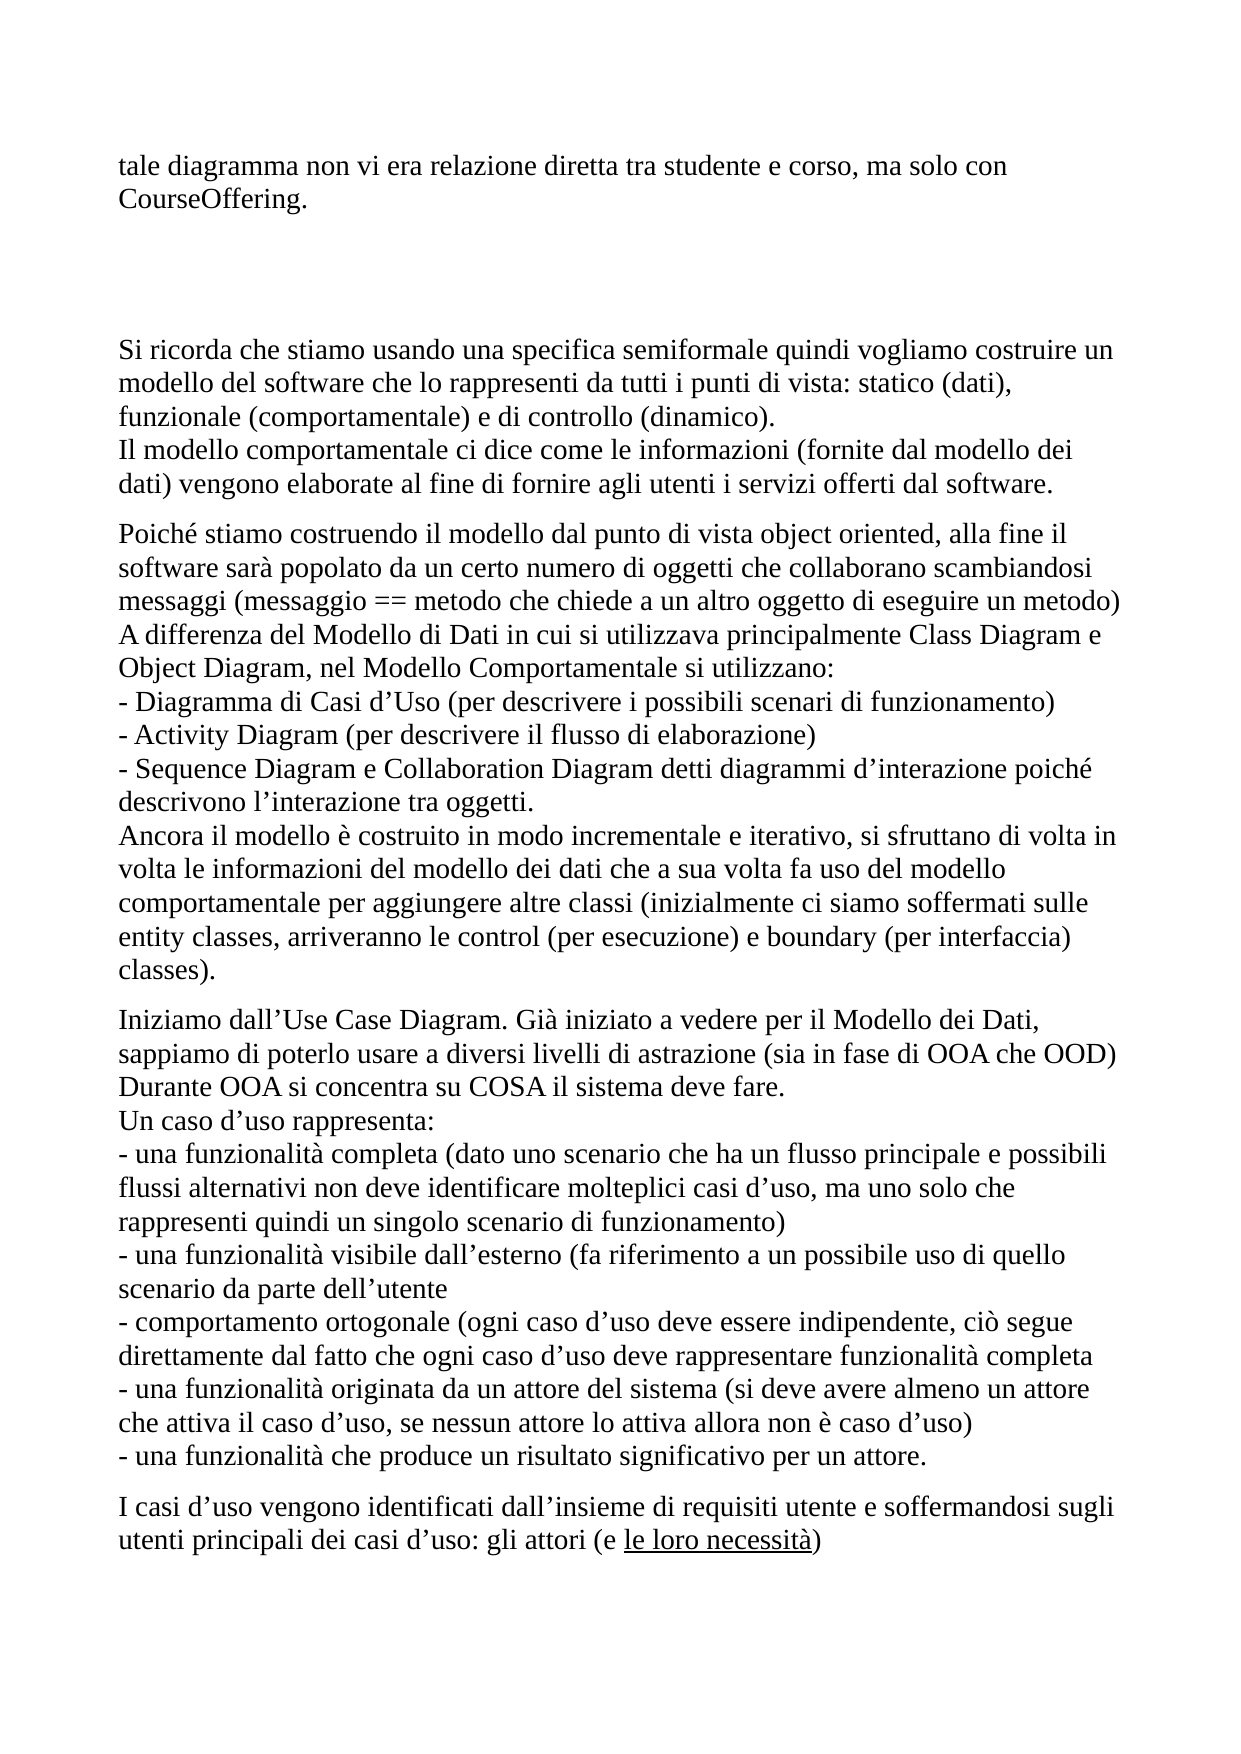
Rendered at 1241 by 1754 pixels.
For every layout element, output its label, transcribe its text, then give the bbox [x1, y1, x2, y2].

text Iniziamo dall’Use Case Diagram. Già iniziato a vedere per il Modello dei Dati, sappiamo di poterlo usare a diversi livelli di astrazione (sia in fase di OOA che OOD) Durante OOA si concentra su COSA il sistema deve fare. Un caso d’uso rappresenta: - una funzionalità completa (dato uno scenario che ha un flusso principale e possibili flussi alternativi non deve identificare molteplici casi d’uso, ma uno solo che rappresenti quindi un singolo scenario di funzionamento) - una funzionalità visibile dall’esterno (fa riferimento a un possibile uso di quello scenario da parte dell’utente - comportamento ortogonale (ogni caso d’uso deve essere indipendente, ciò segue direttamente dal fatto che ogni caso d’uso deve rappresentare funzionalità completa - una funzionalità originata da un attore del sistema (si deve avere almeno un attore che attiva il caso d’uso, se nessun attore lo attiva allora non è caso d’uso) - una funzionalità che produce un risultato significativo per un attore. [118, 1002, 1122, 1472]
text Si ricorda che stiamo usando una specifica semiformale quindi vogliamo costruire un modello del software che lo rappresenti da tutti i punti di vista: statico (dati), funzionale (comportamentale) e di controllo (dinamico). Il modello comportamentale ci dice come le informazioni (fornite dal modello dei dati) vengono elaborate al fine di fornire agli utenti i servizi offerti dal software. [118, 332, 1122, 499]
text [118, 148, 1122, 215]
text Poiché stiamo costruendo il modello dal punto di vista object oriented, alla fine il software sarà popolato da un certo numero di oggetti che collaborano scambiandosi messaggi (messaggio == metodo che chiede a un altro oggetto di eseguire un metodo) A differenza del Modello di Dati in cui si utilizzava principalmente Class Diagram e Object Diagram, nel Modello Comportamentale si utilizzano: - Diagramma di Casi d’Uso (per descrivere i possibili scenari di funzionamento) - Activity Diagram (per descrivere il flusso di elaborazione) - Sequence Diagram e Collaboration Diagram detti diagrammi d’interazione poiché descrivono l’interazione tra oggetti. Ancora il modello è costruito in modo incrementale e iterativo, si sfruttano di volta in volta le informazioni del modello dei dati che a sua volta fa uso del modello comportamentale per aggiungere altre classi (inizialmente ci siamo soffermati sulle entity classes, arriveranno le control (per esecuzione) e boundary (per interfaccia) classes). [118, 516, 1122, 986]
text I casi d’uso vengono identificati dall’insieme di requisiti utente e soffermandosi sugli utenti principali dei casi d’uso: gli attori (e le loro necessità) [118, 1489, 1122, 1556]
